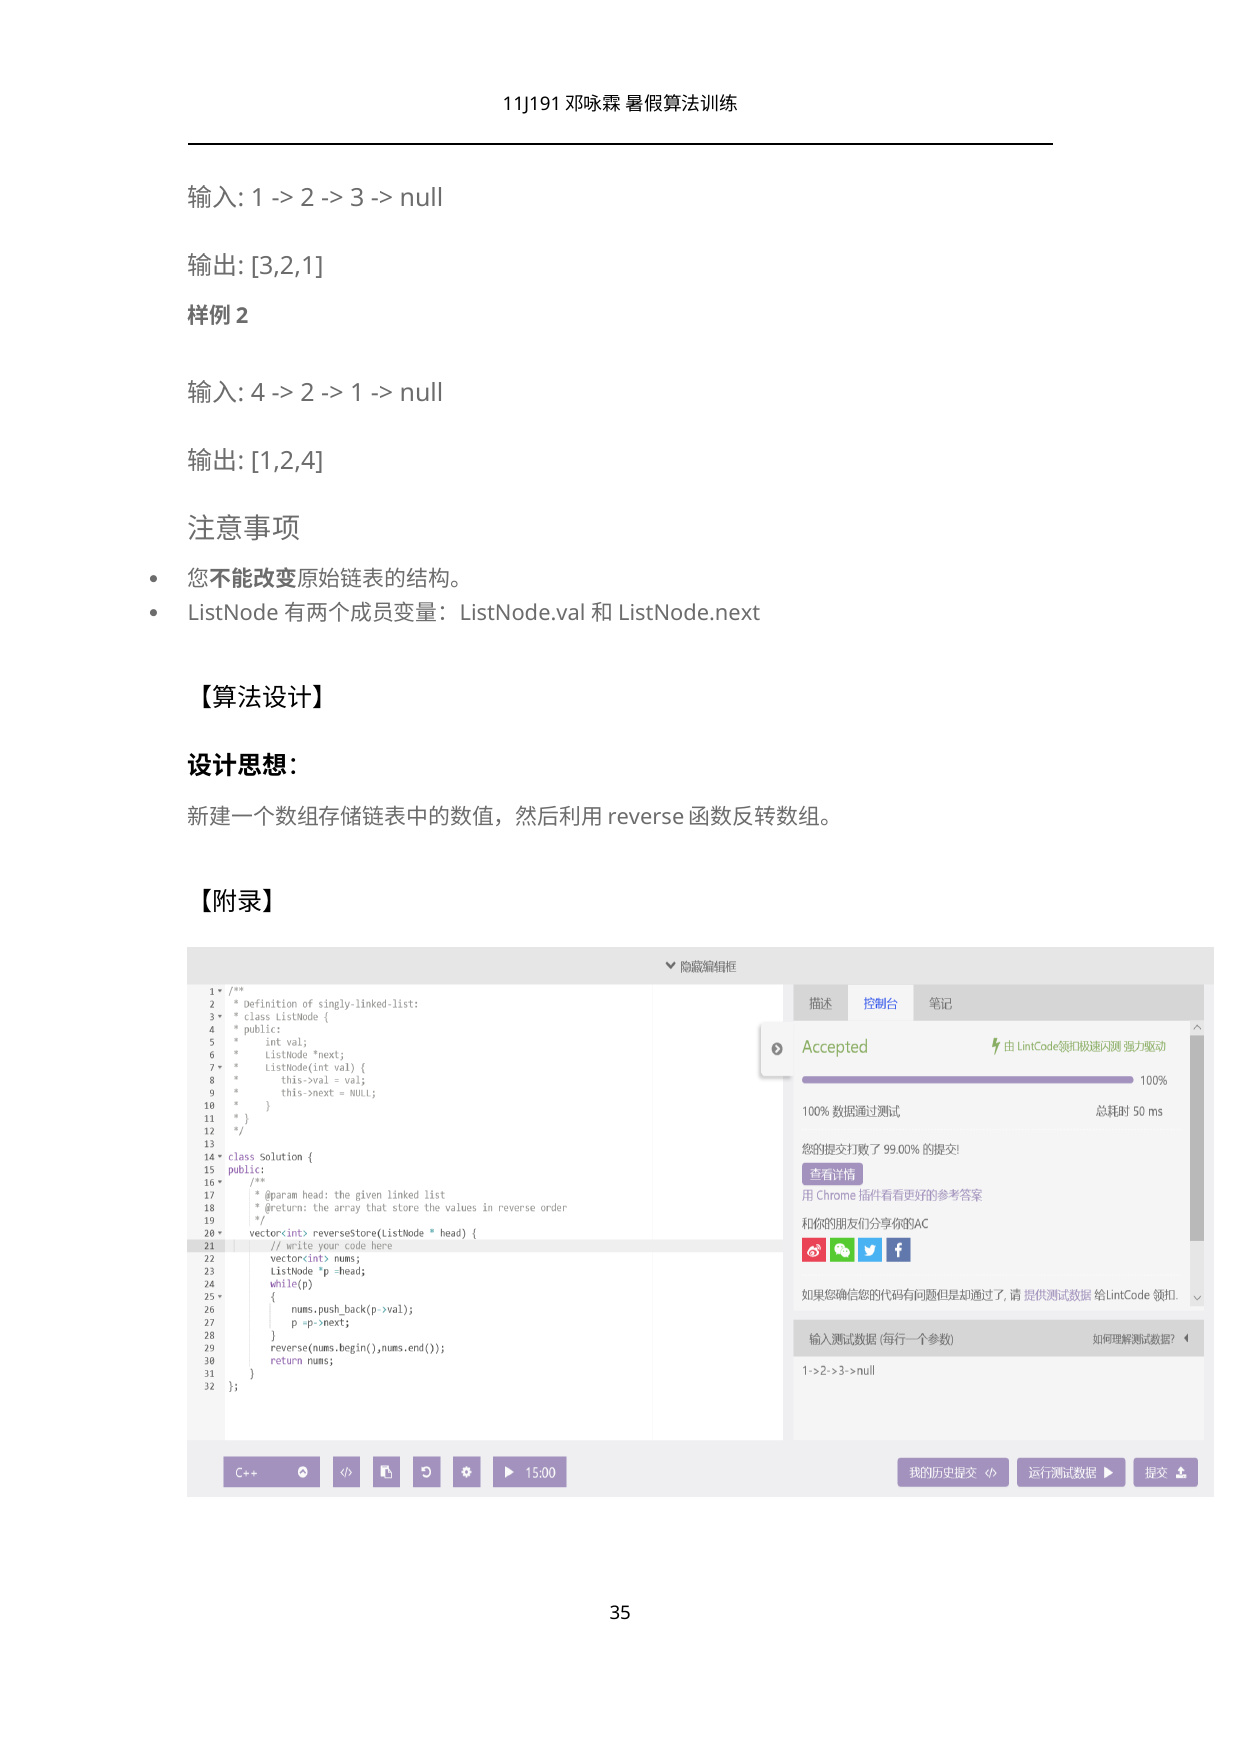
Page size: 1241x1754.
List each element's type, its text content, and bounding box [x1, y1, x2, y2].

text 输出: [3,2,1] [187, 229, 1053, 297]
text 输出: [1,2,4] [187, 424, 1053, 492]
text 设计思想： [187, 730, 1053, 798]
text 输入: 1 -> 2 -> 3 -> null [187, 162, 1053, 229]
list ListNode 有两个成员变量：ListNode.val 和 ListNode.next [150, 594, 1053, 628]
text 【附录】 [187, 866, 1053, 934]
text 【算法设计】 [187, 662, 1053, 730]
text 新建一个数组存储链表中的数值，然后利用reverse函数反转数组。 [187, 798, 1053, 832]
picture [187, 947, 1214, 1497]
text 输入: 4 -> 2 -> 1 -> null [187, 356, 1053, 424]
list 您不能改变原始链表的结构。 [150, 560, 1053, 594]
text 注意事项 [187, 492, 1053, 560]
text 样例2 [187, 297, 1053, 331]
